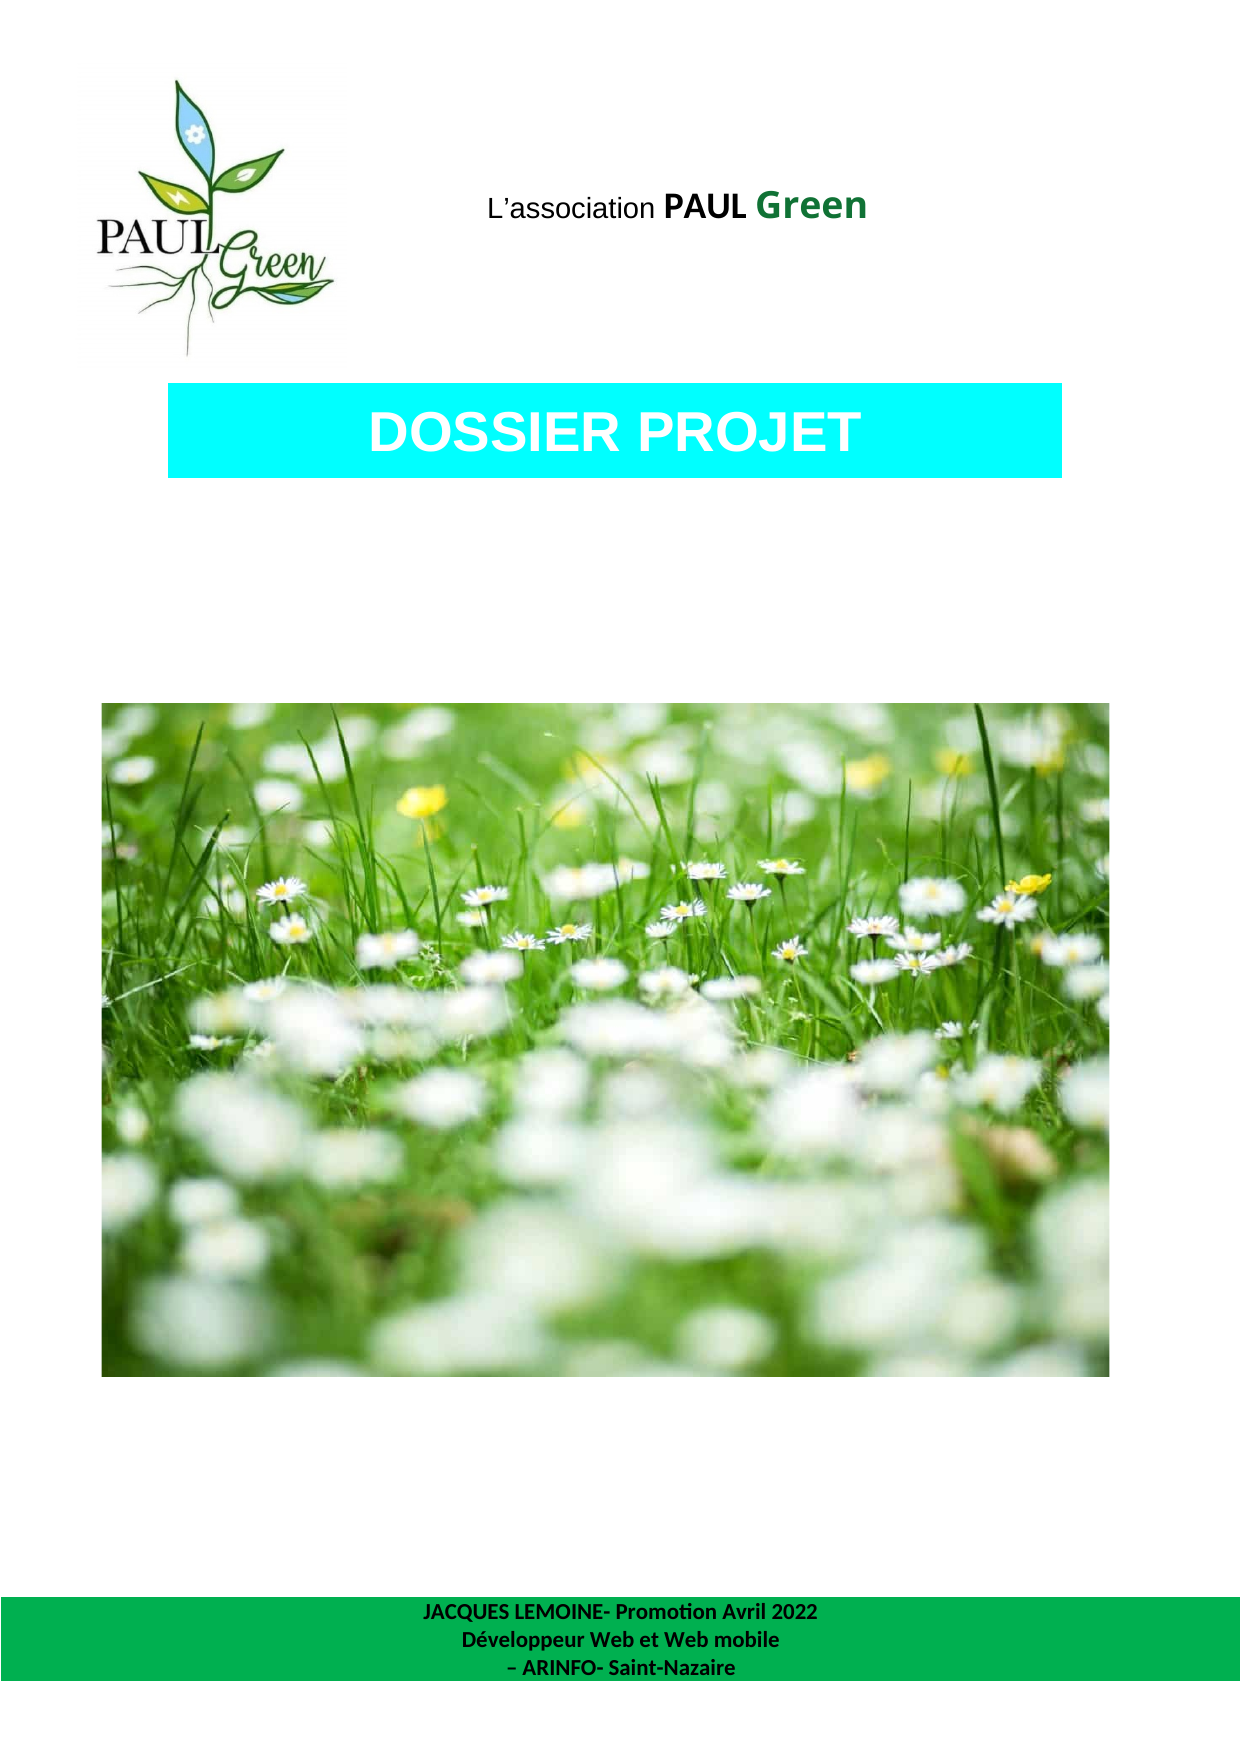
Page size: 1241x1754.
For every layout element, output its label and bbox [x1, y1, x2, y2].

picture [75, 63, 347, 370]
picture [101, 703, 1110, 1377]
